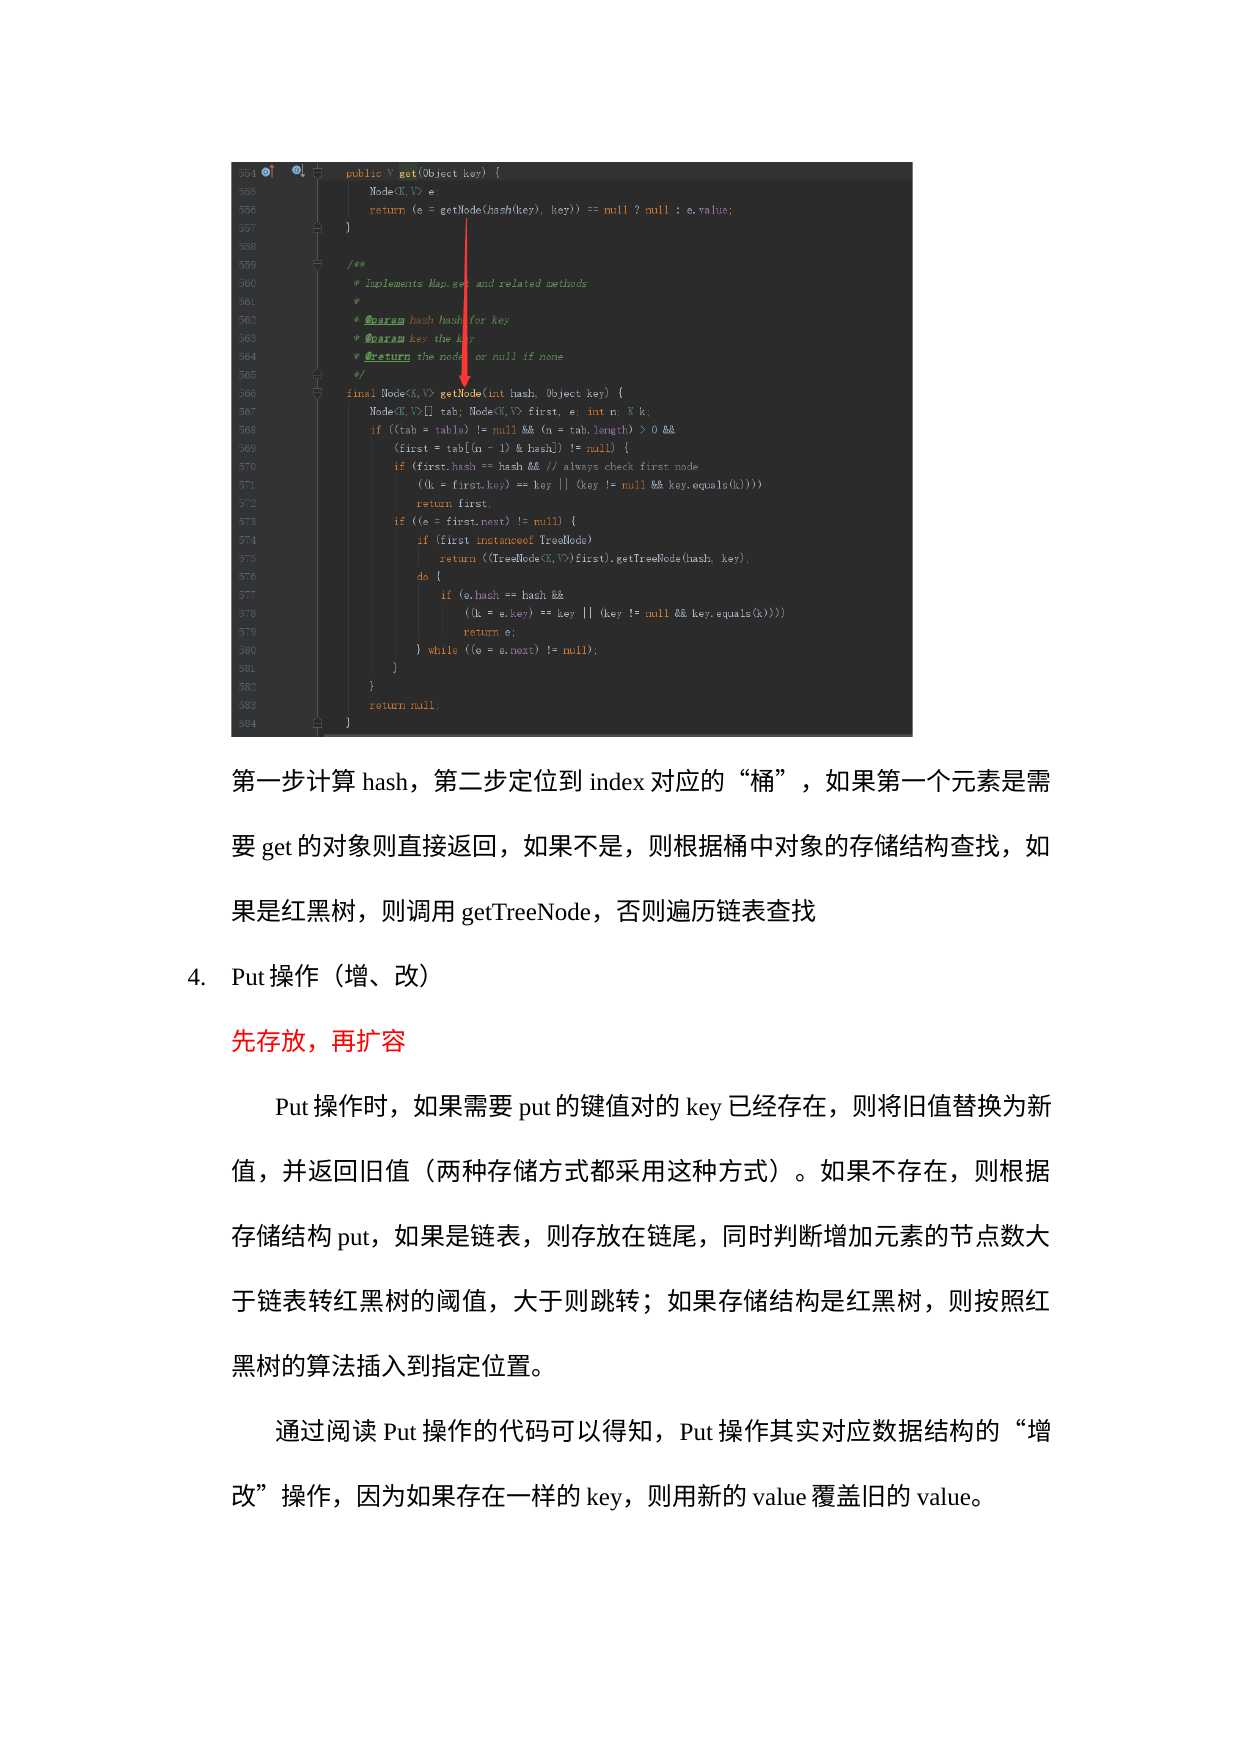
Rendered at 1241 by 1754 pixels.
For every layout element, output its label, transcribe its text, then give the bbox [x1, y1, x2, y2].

list Put操作时，如果需要put的键值对的key已经存在，则将旧值替换为新值，并返回旧值（两种存储方式都采用这种方式）。如果不存在，则根据存储结构put，如果是链表，则存放在链尾，同时判断增加元素的节点数大于链表转红黑树的阈值，大于则跳转；如果存储结构是红黑树，则按照红黑树的算法插入到指定位置。 [231, 1072, 1053, 1397]
picture [231, 162, 913, 737]
list 通过阅读Put操作的代码可以得知，Put操作其实对应数据结构的“增、改”操作，因为如果存在一样的key，则用新的value覆盖旧的value。 [231, 1397, 1053, 1527]
list Put操作（增、改） [187, 942, 1053, 1007]
list 先存放，再扩容 [231, 1007, 1053, 1072]
list 第一步计算hash，第二步定位到index对应的“桶”，如果第一个元素是需要get的对象则直接返回，如果不是，则根据桶中对象的存储结构查找，如果是红黑树，则调用getTreeNode，否则遍历链表查找 [231, 747, 1053, 942]
